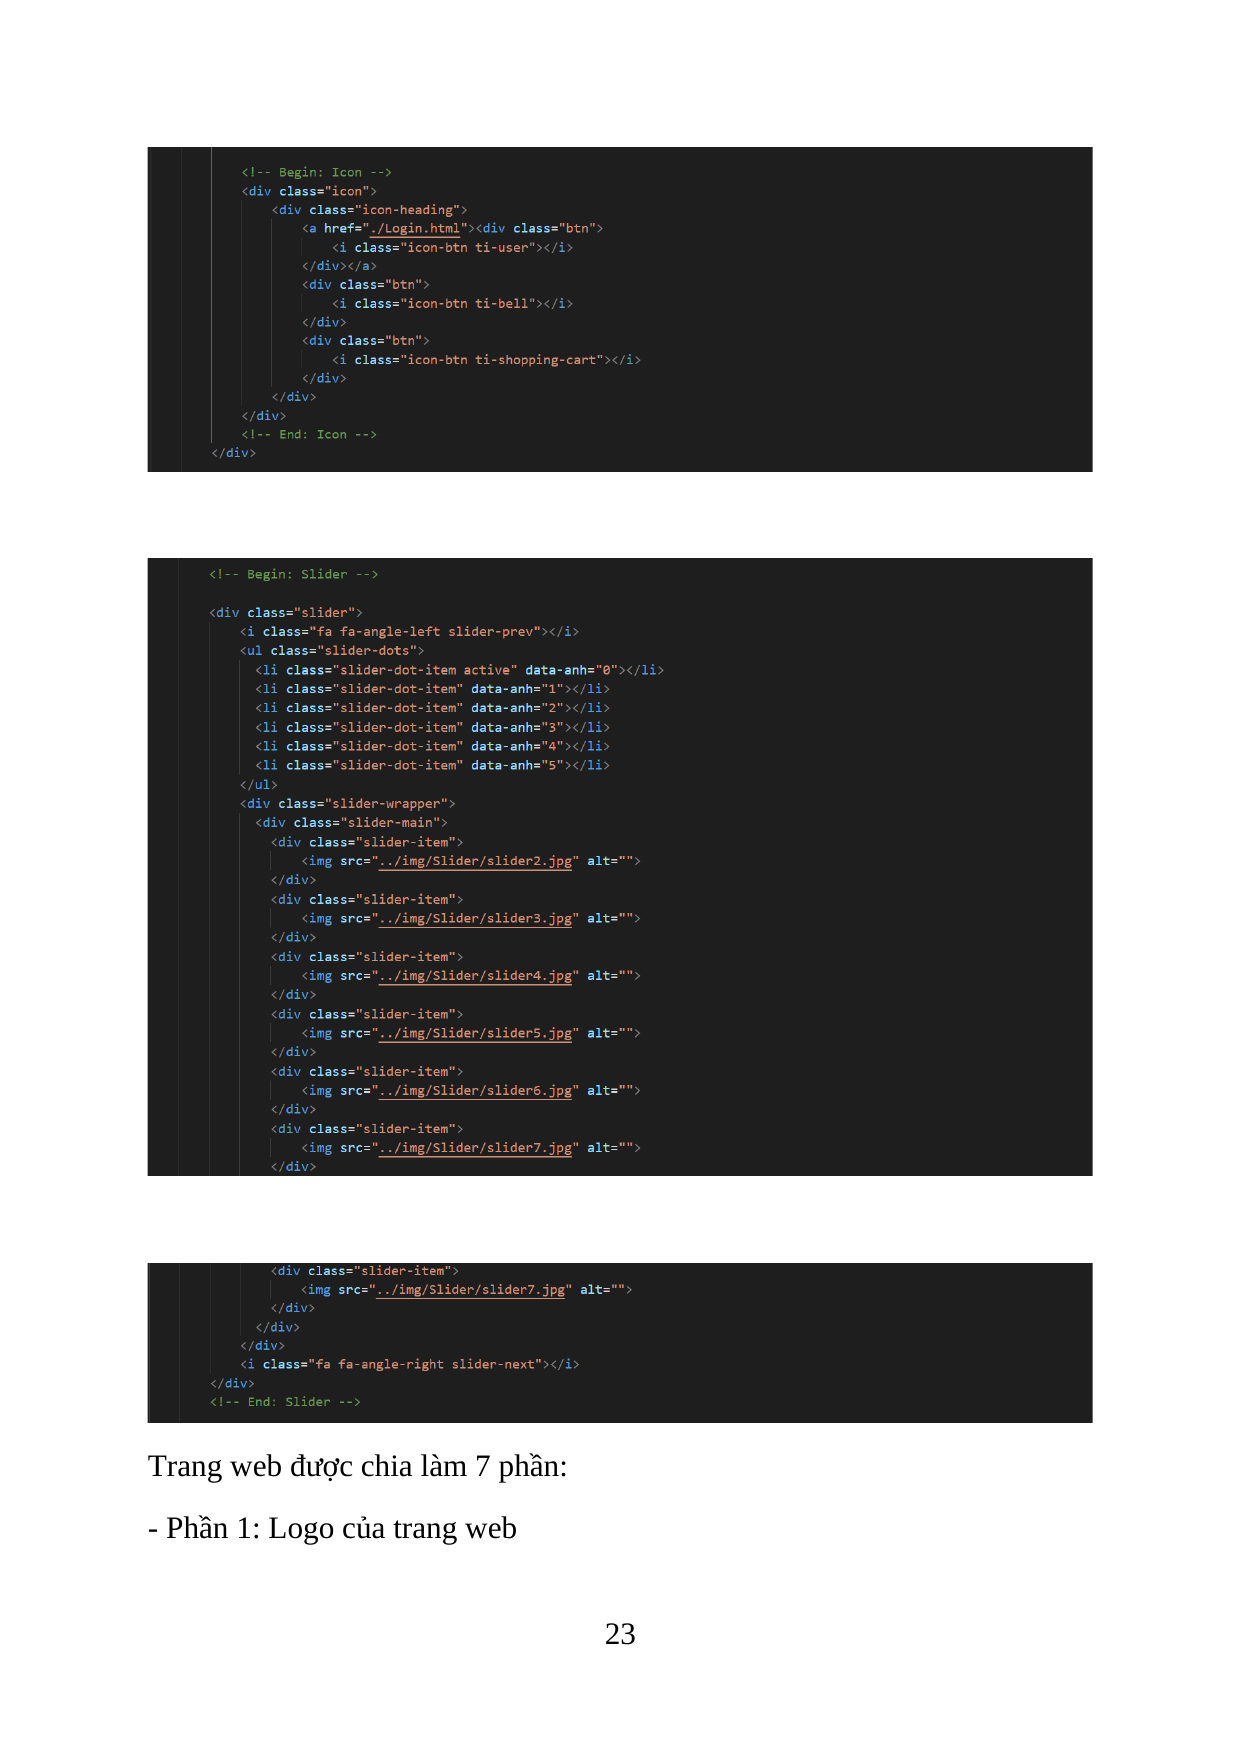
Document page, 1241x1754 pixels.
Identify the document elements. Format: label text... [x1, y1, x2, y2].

picture [147, 1263, 1093, 1423]
text Trang web được chia làm 7 phần: [148, 1448, 1092, 1483]
picture [147, 558, 1093, 1176]
text - Phần 1: Logo của trang web [148, 1510, 1092, 1546]
picture [147, 147, 1093, 472]
